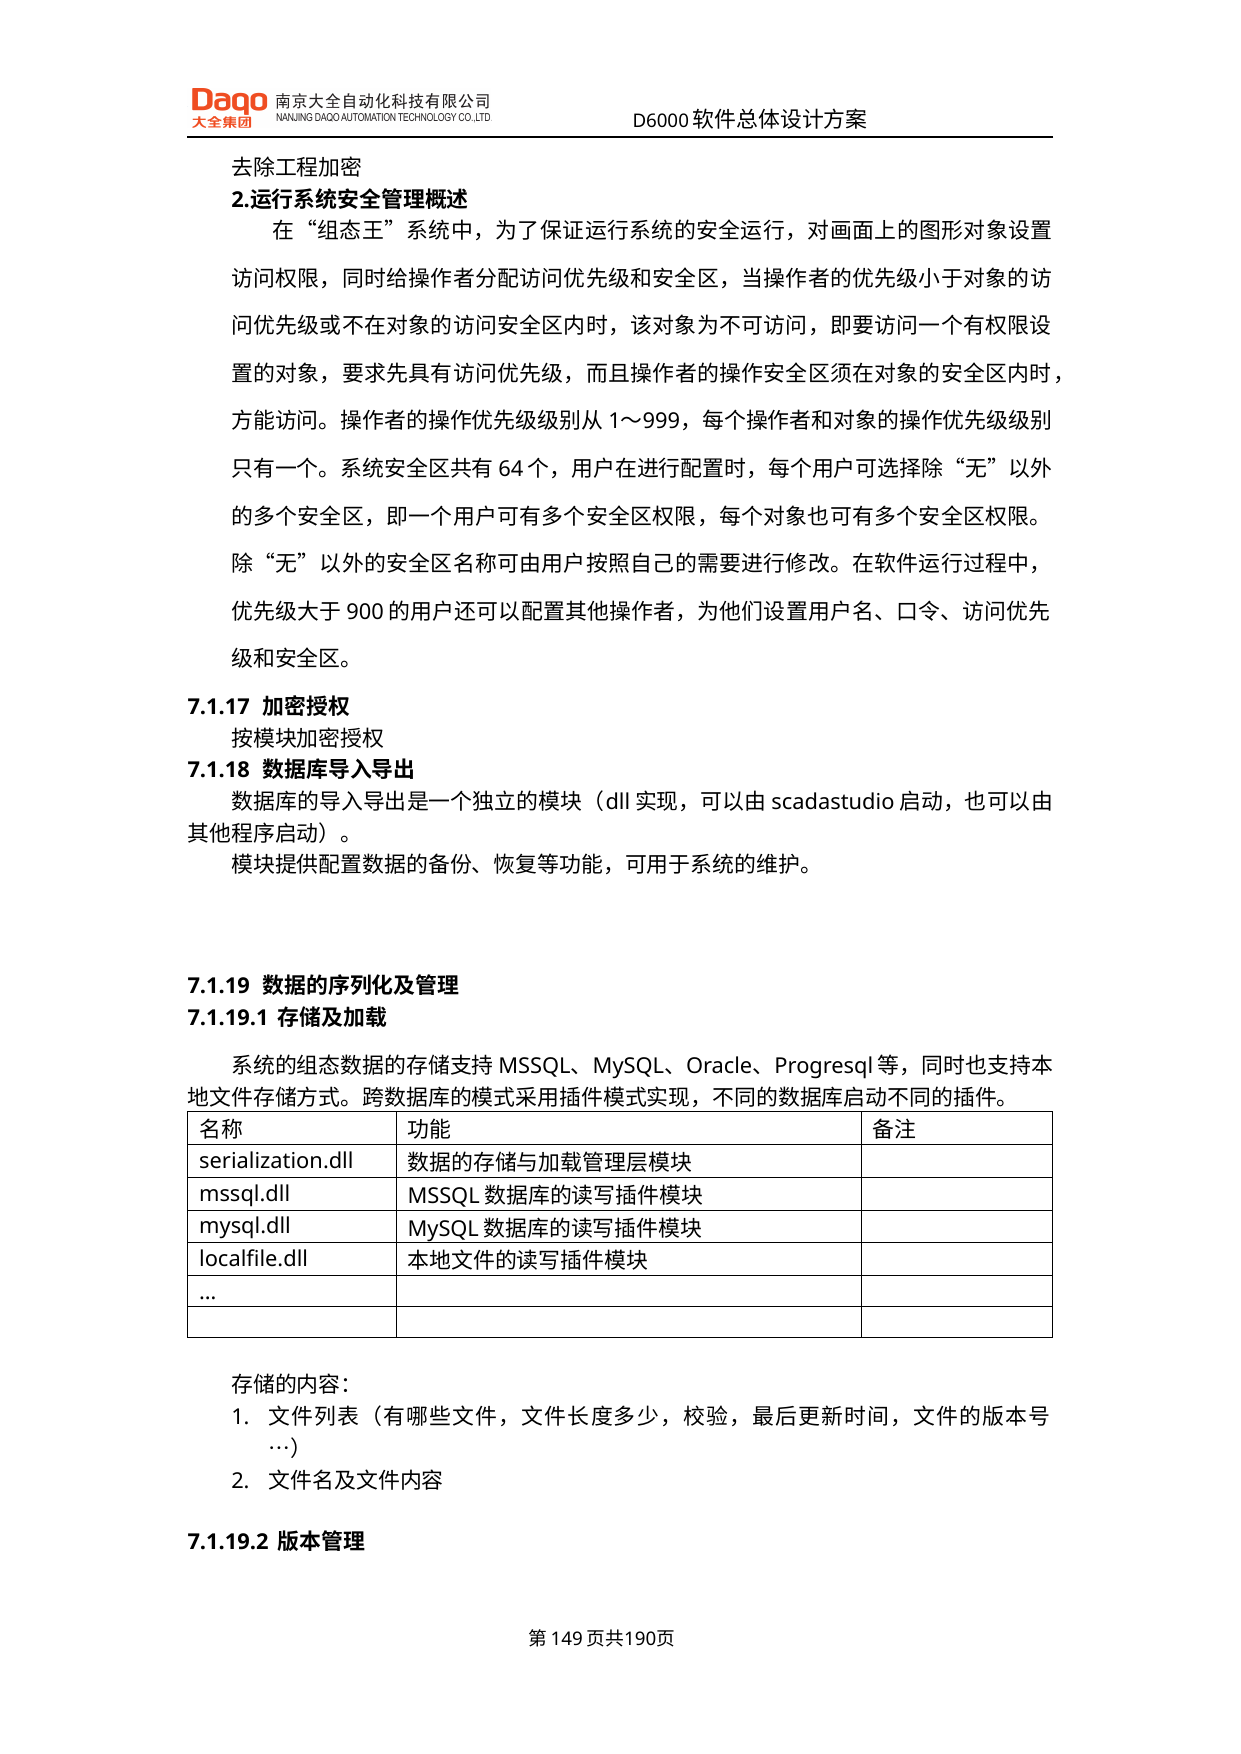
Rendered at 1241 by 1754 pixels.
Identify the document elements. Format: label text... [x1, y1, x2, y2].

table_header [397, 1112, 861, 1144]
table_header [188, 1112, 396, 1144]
subtitle 存储及加载 [187, 1000, 1053, 1032]
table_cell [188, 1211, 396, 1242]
text 存储的内容： [187, 1367, 1053, 1399]
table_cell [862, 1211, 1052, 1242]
text 系统的组态数据的存储支持MSSQL、MySQL、Oracle、Progresql等，同时也支持本地文件存储方式。跨数据库的模式采用插件模式实现，不同的数据库启动不同的插件。 [187, 1048, 1053, 1111]
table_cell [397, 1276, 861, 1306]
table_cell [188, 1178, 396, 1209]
text 模块提供配置数据的备份、恢复等功能，可用于系统的维护。 [187, 847, 1053, 879]
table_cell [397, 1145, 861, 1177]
subtitle 版本管理 [187, 1524, 1053, 1556]
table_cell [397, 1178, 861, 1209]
text 数据库的导入导出是一个独立的模块（dll实现，可以由scadastudio启动，也可以由其他程序启动）。 [187, 784, 1053, 847]
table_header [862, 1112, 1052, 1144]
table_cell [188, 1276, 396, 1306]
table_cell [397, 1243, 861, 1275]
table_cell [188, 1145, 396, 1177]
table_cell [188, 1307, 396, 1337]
text 在“组态王”系统中，为了保证运行系统的安全运行，对画面上的图形对象设置访问权限，同时给操作者分配访问优先级和安全区，当操作者的优先级小于对象的访问优先级或不在对象的访问安全区内时，该对象为不可访问，即要访问一个有权限设置的对象，要求先具有访问优先级，而且操作者的操作安全区须在对象的安全区内时，方能访问。操作者的操作优先级级别从1～999，每个操作者和对象的操作优先级级别只有一个。系统安全区共有64个，用户在进行配置时，每个用户可选择除“无”以外的多个安全区，即一个用户可有多个安全区权限，每个对象也可有多个安全区权限。除“无”以外的安全区名称可由用户按照自己的需要进行修改。在软件运行过程中，优先级大于900的用户还可以配置其他操作者，为他们设置用户名、口令、访问优先级和安全区。 [231, 213, 1053, 673]
subtitle 数据的序列化及管理 [187, 968, 1053, 1000]
picture [187, 88, 492, 128]
text 按模块加密授权 [187, 721, 1053, 752]
subtitle 加密授权 [187, 689, 1053, 721]
text 2.运行系统安全管理概述 [187, 182, 1053, 213]
list 文件名及文件内容 [231, 1463, 1053, 1494]
subtitle 数据库导入导出 [187, 752, 1053, 784]
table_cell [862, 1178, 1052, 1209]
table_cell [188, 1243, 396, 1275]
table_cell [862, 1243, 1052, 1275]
list 文件列表（有哪些文件，文件长度多少，校验，最后更新时间，文件的版本号…） [231, 1399, 1053, 1463]
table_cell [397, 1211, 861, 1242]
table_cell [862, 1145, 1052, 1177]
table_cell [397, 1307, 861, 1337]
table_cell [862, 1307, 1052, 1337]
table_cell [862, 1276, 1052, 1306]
text 去除工程加密 [187, 150, 1053, 182]
